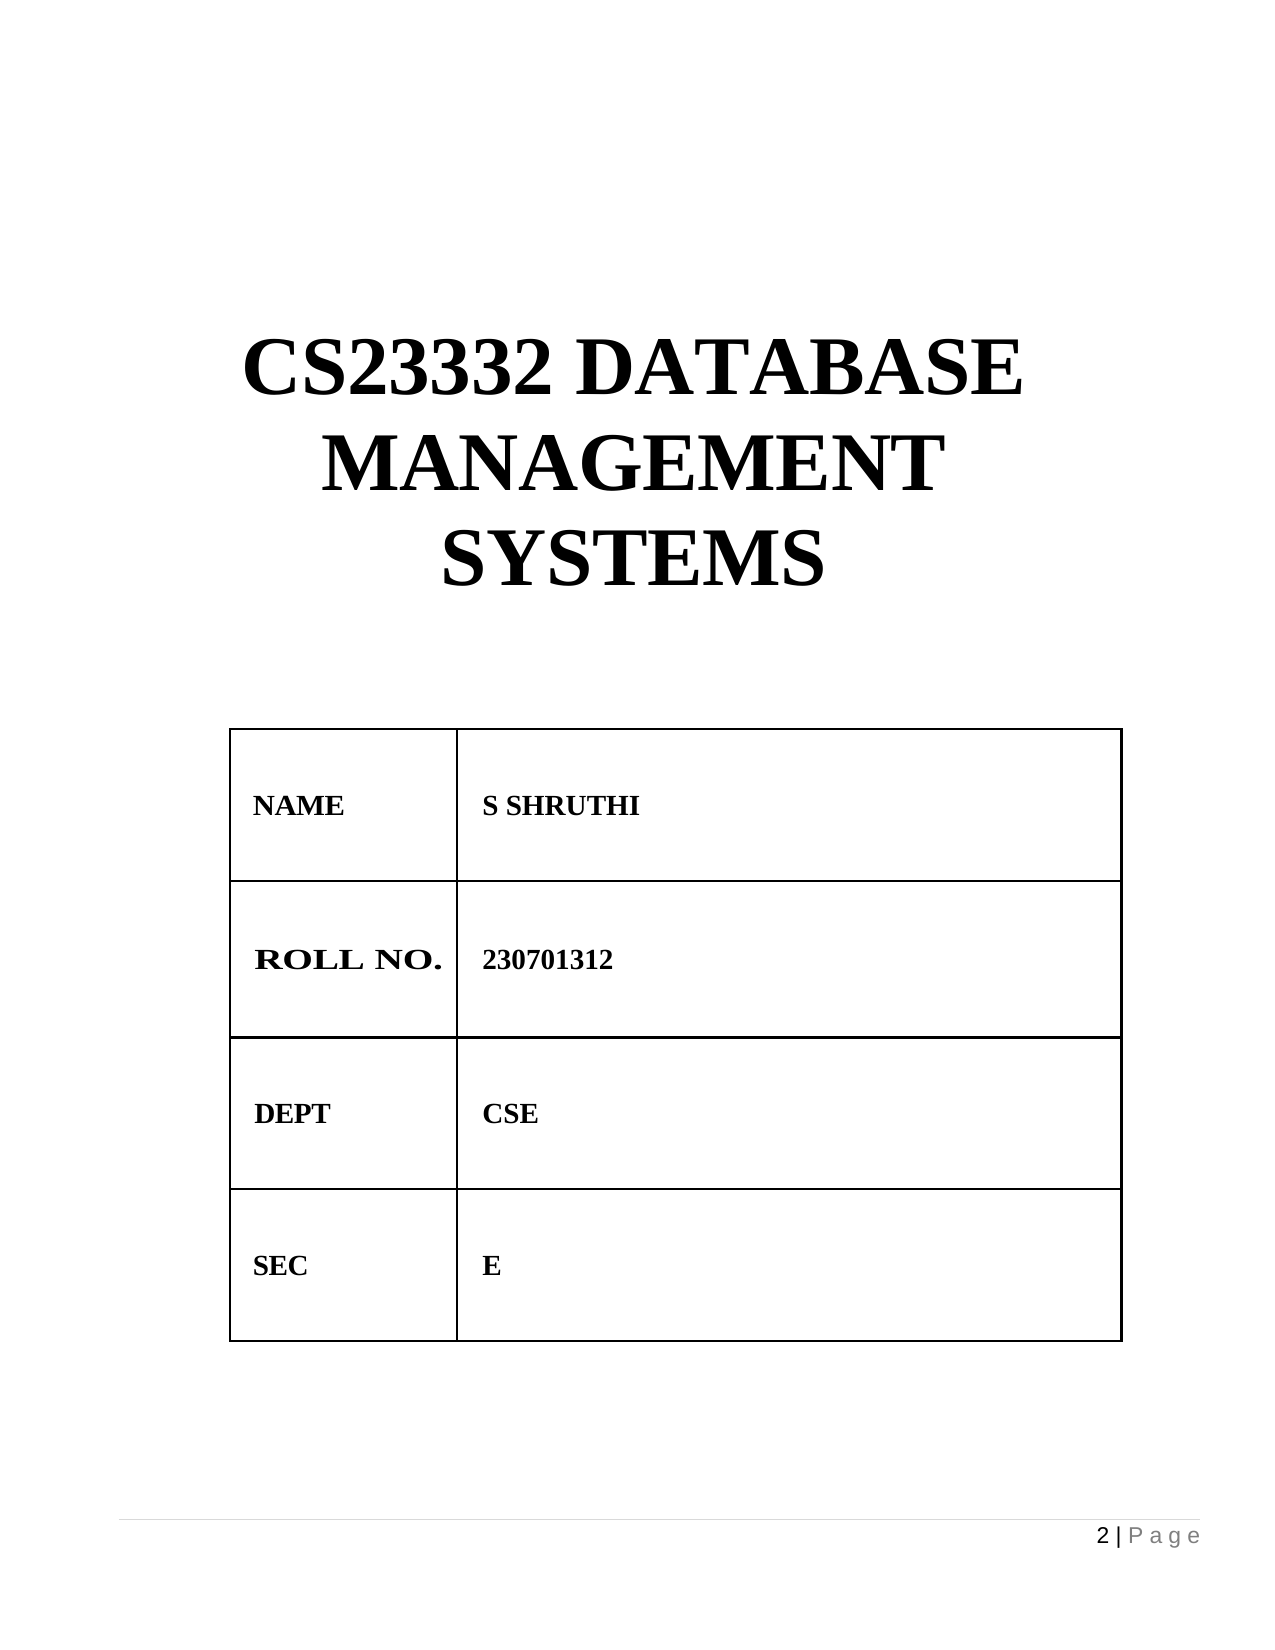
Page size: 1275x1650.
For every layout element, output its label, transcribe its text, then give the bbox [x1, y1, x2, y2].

table_cell DEPT [231, 1039, 456, 1188]
table_cell E [458, 1190, 1120, 1340]
table_cell 230701312 [458, 882, 1120, 1036]
table_cell SEC [231, 1190, 456, 1340]
table_header S SHRUTHI [458, 730, 1120, 880]
text CS23332 DATABASE MANAGEMENT SYSTEMS [119, 316, 1149, 604]
table_cell ROLL NO. [231, 882, 456, 1036]
table_cell CSE [458, 1039, 1120, 1188]
table_header NAME [231, 730, 456, 880]
